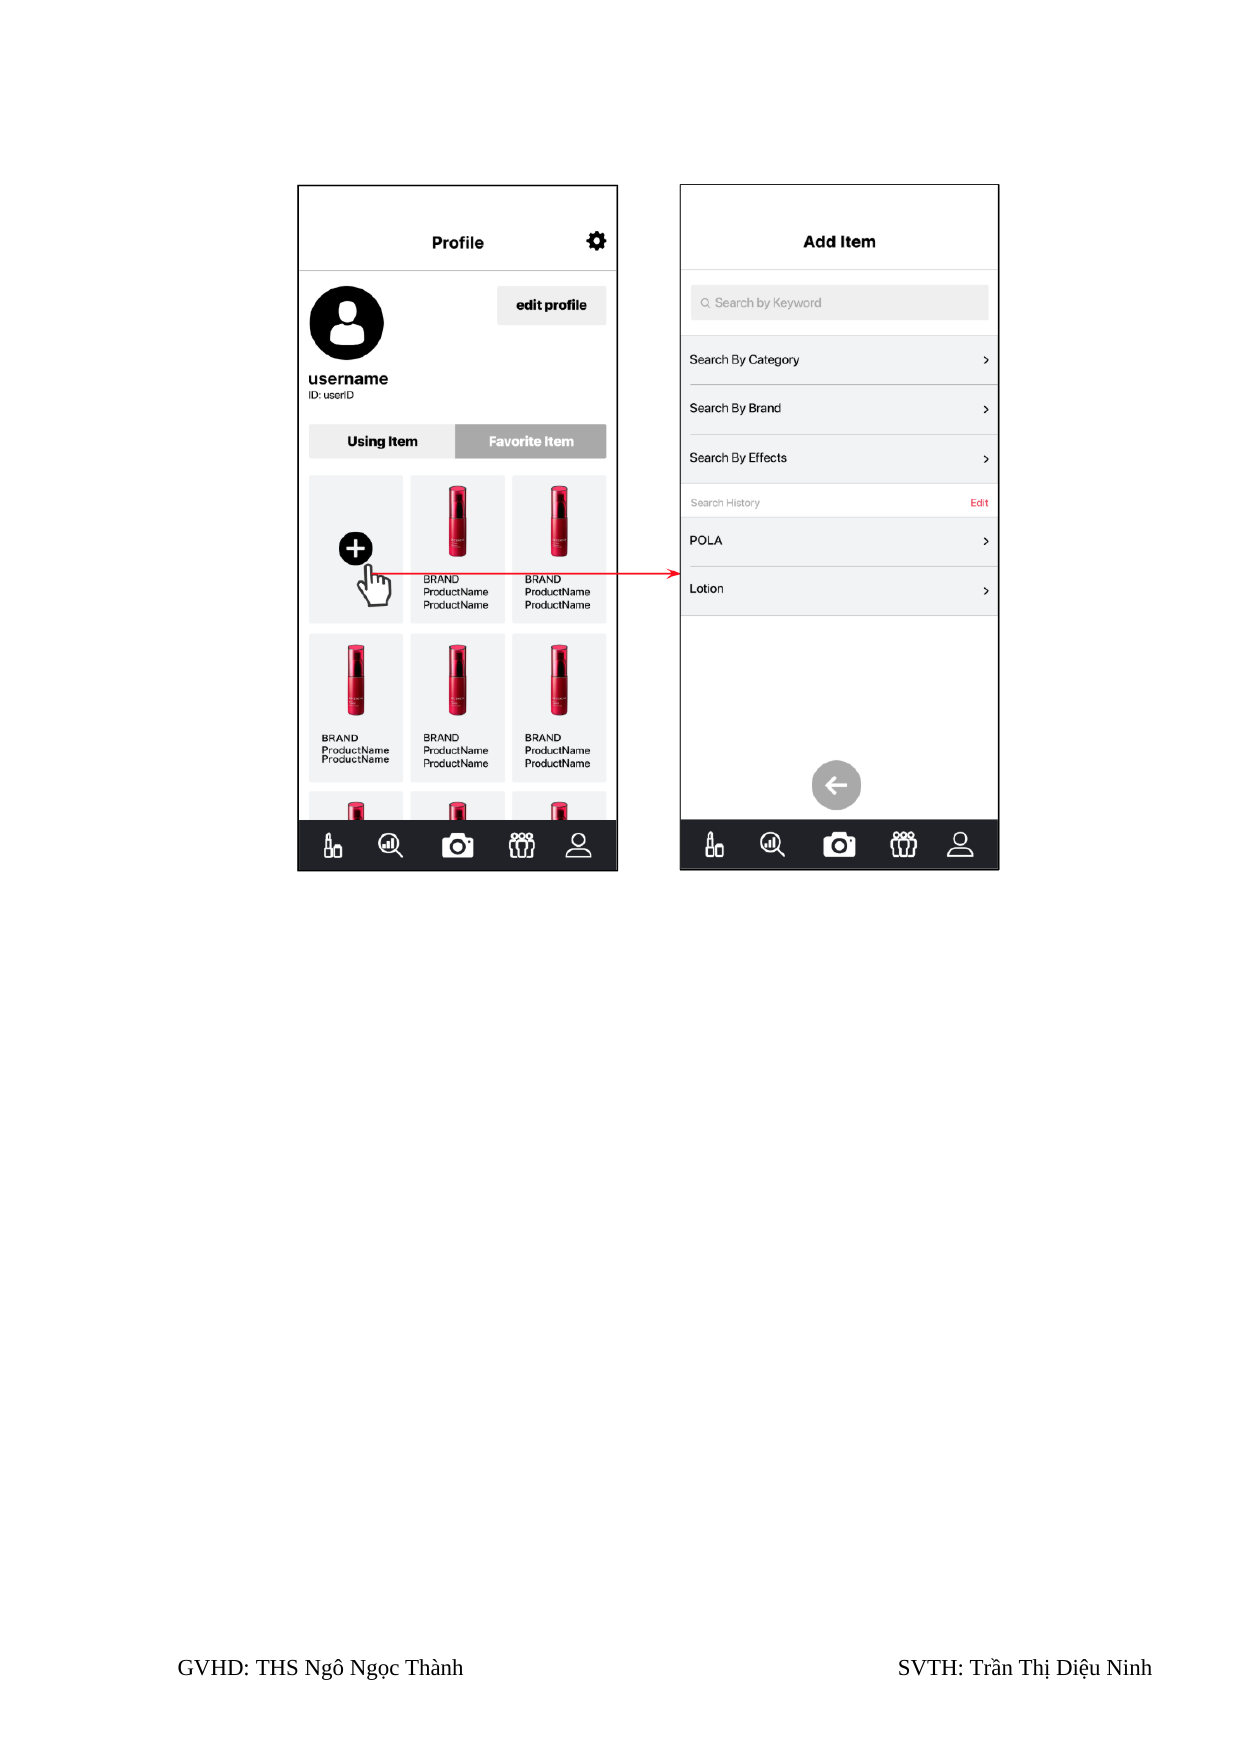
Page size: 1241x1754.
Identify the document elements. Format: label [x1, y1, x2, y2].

picture [292, 180, 1007, 881]
